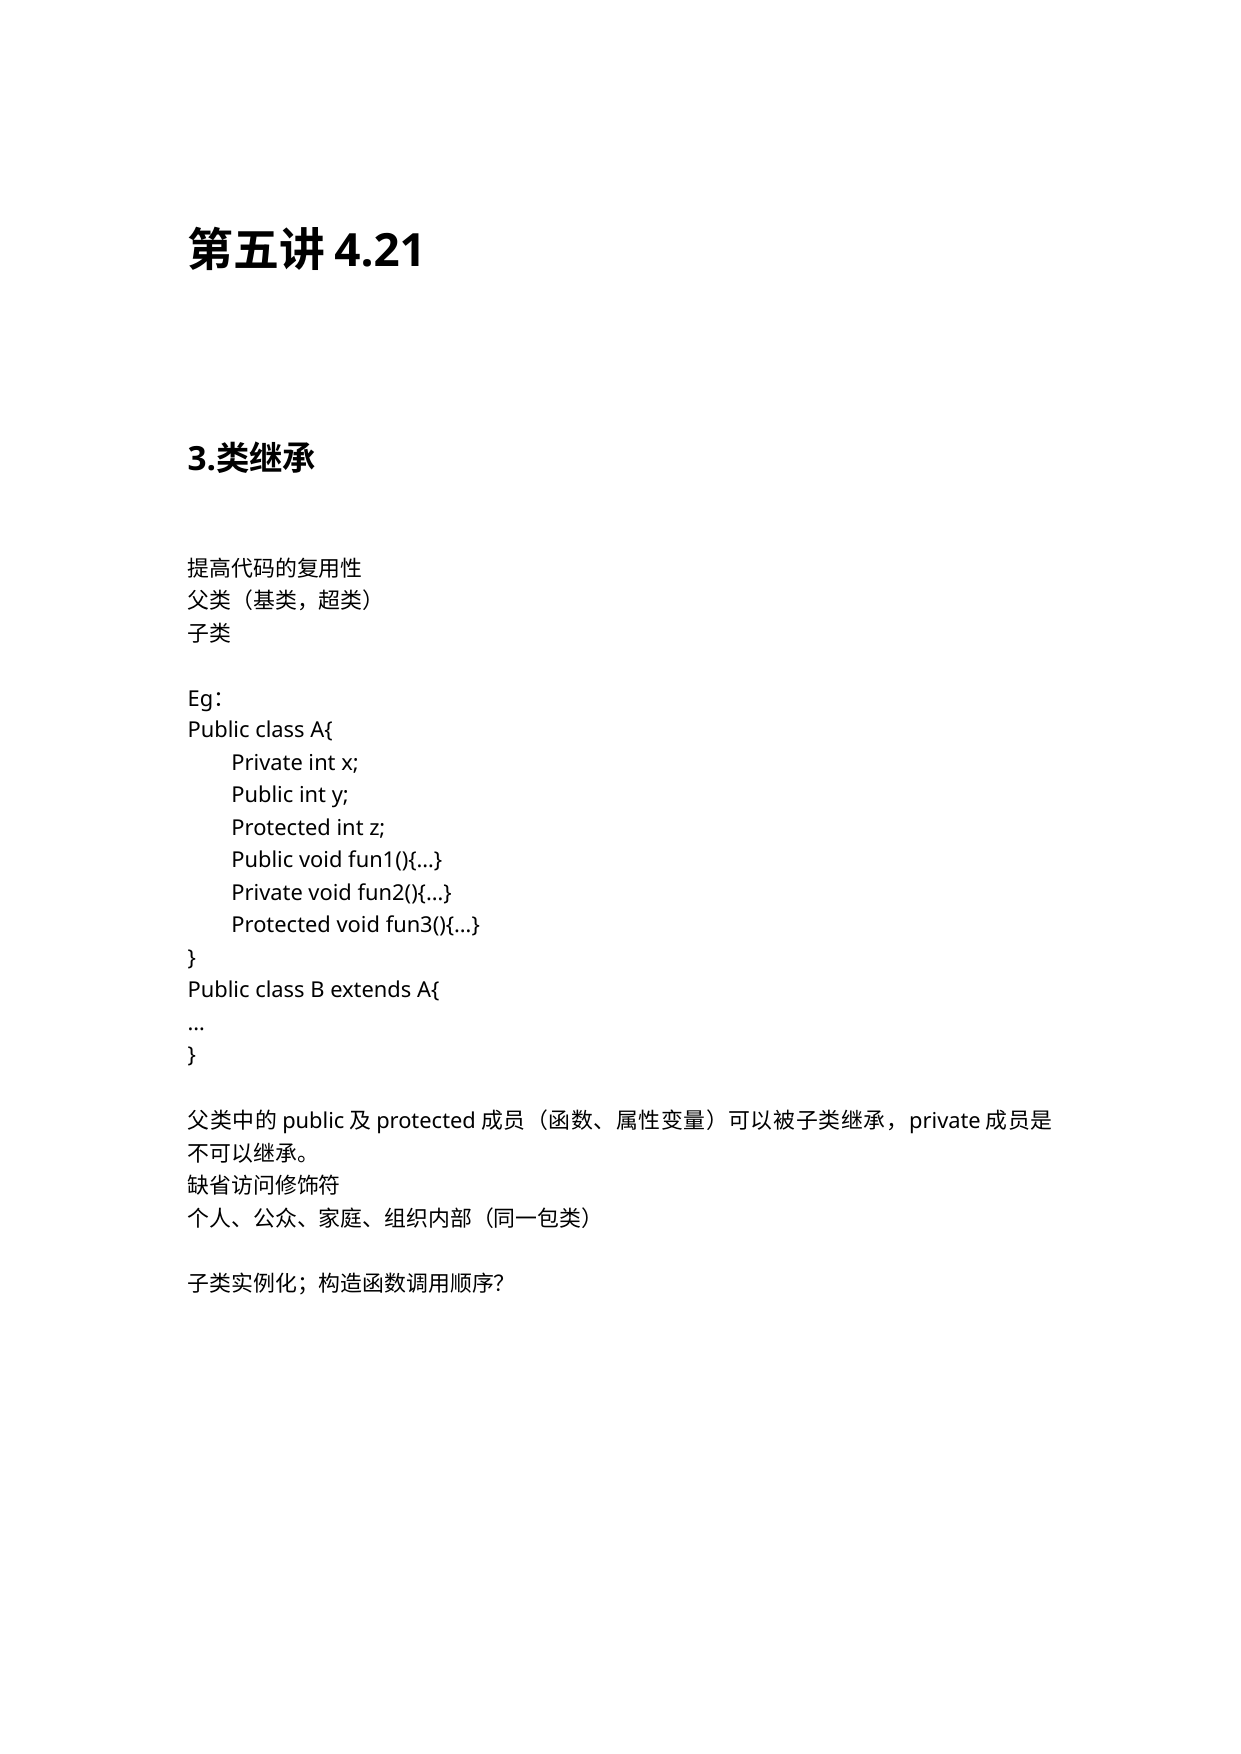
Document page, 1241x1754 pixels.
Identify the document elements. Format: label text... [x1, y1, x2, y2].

text 父类（基类，超类） [187, 583, 1053, 615]
text Public int y; [187, 778, 1053, 810]
text Eg： [187, 680, 1053, 713]
text 缺省访问修饰符 [187, 1168, 1053, 1200]
text … [187, 1005, 1053, 1038]
text Protected int z; [187, 810, 1053, 843]
text 提高代码的复用性 [187, 550, 1053, 583]
text } [187, 1038, 1053, 1070]
text Private int x; [187, 745, 1053, 778]
text 子类 [187, 615, 1053, 648]
text } [187, 940, 1053, 973]
text Public void fun1(){…} [187, 843, 1053, 875]
text Private void fun2(){…} [187, 875, 1053, 908]
text Public class A{ [187, 713, 1053, 745]
subtitle 3.类继承 [187, 423, 1053, 488]
text Protected void fun3(){…} [187, 908, 1053, 940]
text Public class B extends A{ [187, 973, 1053, 1005]
text 父类中的public及protected成员（函数、属性变量）可以被子类继承，private成员是不可以继承。 [187, 1103, 1053, 1168]
text 子类实例化；构造函数调用顺序？ [187, 1265, 1053, 1298]
text 个人、公众、家庭、组织内部（同一包类） [187, 1200, 1053, 1233]
subtitle 第五讲4.21 [187, 197, 1053, 295]
